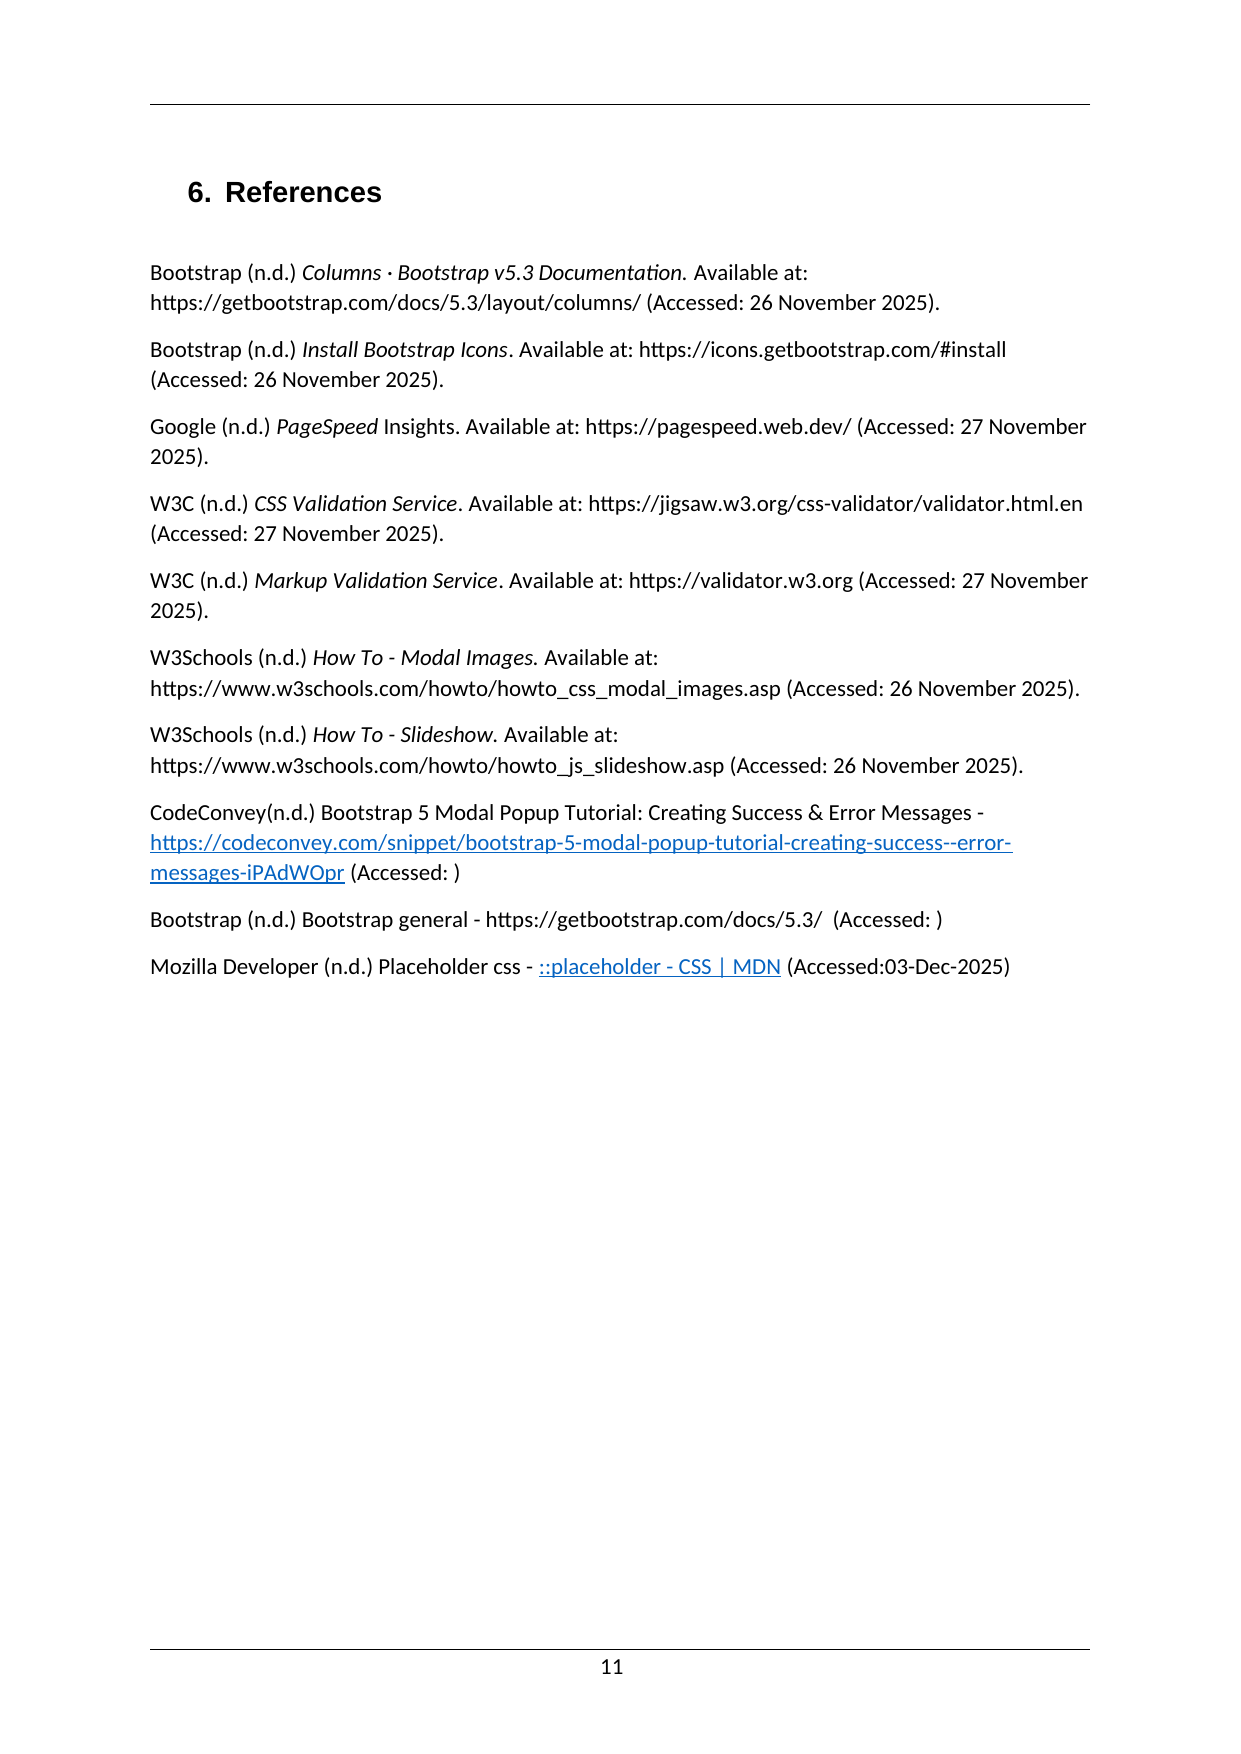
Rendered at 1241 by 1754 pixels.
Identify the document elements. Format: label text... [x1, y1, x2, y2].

text W3C (n.d.) CSS Validation Service. Available at: https://jigsaw.w3.org/css-validator/validator.html.en (Accessed: 27 November 2025). [150, 489, 1090, 547]
text CodeConvey(n.d.) Bootstrap 5 Modal Popup Tutorial: Creating Success & Error Messages - https://codeconvey.com/snippet/bootstrap-5-modal-popup-tutorial-creating-success--error-messages-iPAdWOpr (Accessed: ) [150, 798, 1090, 886]
text Bootstrap (n.d.) Install Bootstrap Icons. Available at: https://icons.getbootstrap.com/#install (Accessed: 26 November 2025). [150, 335, 1090, 393]
text W3Schools (n.d.) How To - Slideshow. Available at: https://www.w3schools.com/howto/howto_js_slideshow.asp (Accessed: 26 November 2025). [150, 721, 1090, 779]
text Bootstrap (n.d.) Columns · Bootstrap v5.3 Documentation. Available at: https://getbootstrap.com/docs/5.3/layout/columns/ (Accessed: 26 November 2025). [150, 258, 1090, 316]
text W3C (n.d.) Markup Validation Service. Available at: https://validator.w3.org (Accessed: 27 November 2025). [150, 566, 1090, 624]
subtitle References [187, 175, 1090, 208]
text Mozilla Developer (n.d.) Placeholder css - ::placeholder - CSS | MDN (Accessed:03-Dec-2025) [150, 952, 1090, 980]
text Google (n.d.) PageSpeed Insights. Available at: https://pagespeed.web.dev/ (Accessed: 27 November 2025). [150, 412, 1090, 470]
text W3Schools (n.d.) How To - Modal Images. Available at: https://www.w3schools.com/howto/howto_css_modal_images.asp (Accessed: 26 November 2025). [150, 643, 1090, 702]
text Bootstrap (n.d.) Bootstrap general - https://getbootstrap.com/docs/5.3/ (Accessed: ) [150, 905, 1090, 933]
